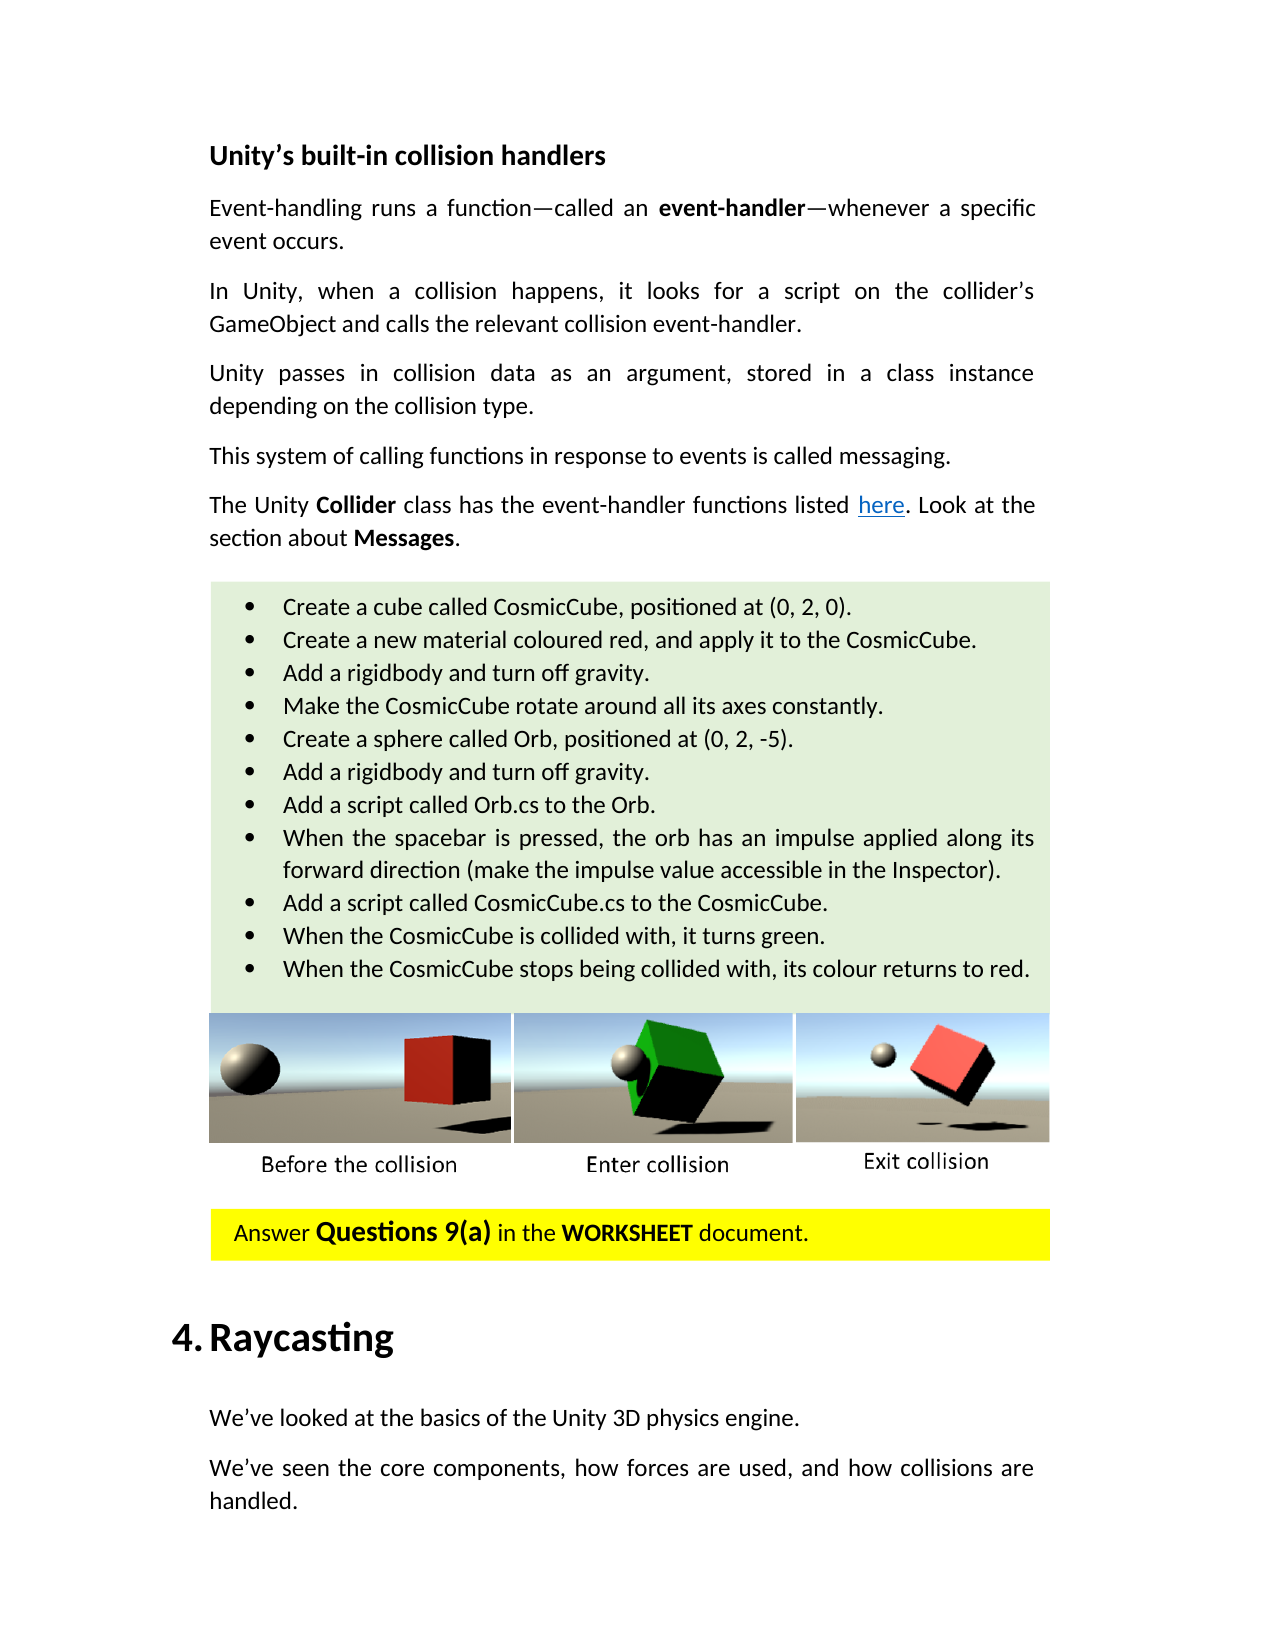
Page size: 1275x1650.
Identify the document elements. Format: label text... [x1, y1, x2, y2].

text In Unity, when a collision happens, it looks for a script on the collider’s GameObject and calls the relevant collision event-handler. [209, 275, 1036, 338]
list Add a rigidbody and turn off gravity. [245, 657, 1036, 688]
text Unity passes in collision data as an argument, stored in a class instance depending on the collision type. [209, 357, 1036, 421]
text We’ve seen the core components, how forces are used, and how collisions are handled. [209, 1452, 1036, 1515]
text The Unity Collider class has the event-handler functions listed here. Look at the section about Messages. [209, 489, 1036, 553]
text This system of calling functions in response to events is called messaging. [209, 440, 1036, 471]
text Unity’s built-in collision handlers [209, 137, 1125, 173]
text Event-handling runs a function—called an event-handler—whenever a specific event occurs. [209, 192, 1036, 256]
list Add a script called CosmicCube.cs to the CosmicCube. [245, 888, 1036, 918]
list Add a script called Orb.cs to the Orb. [245, 789, 1036, 819]
text Answer Questions 9(a) in the WORKSHEET document. [209, 1213, 1036, 1248]
list When the CosmicCube stops being collided with, its colour returns to red. [245, 953, 1036, 984]
list Create a cube called CosmicCube, positioned at (0, 2, 0). [245, 591, 1036, 622]
list Add a rigidbody and turn off gravity. [245, 756, 1036, 786]
text We’ve looked at the basics of the Unity 3D physics engine. [209, 1402, 1036, 1433]
picture [209, 1013, 1050, 1194]
list When the spacebar is pressed, the orb has an impulse applied along its forward direction (make the impulse value accessible in the Inspector). [245, 822, 1036, 885]
list Create a sphere called Orb, positioned at (0, 2, -5). [245, 723, 1036, 753]
list Make the CosmicCube rotate around all its axes constantly. [245, 690, 1036, 721]
list When the CosmicCube is collided with, it turns green. [245, 921, 1036, 951]
list Create a new material coloured red, and apply it to the CosmicCube. [245, 624, 1036, 655]
list Raycasting [172, 1311, 1125, 1362]
